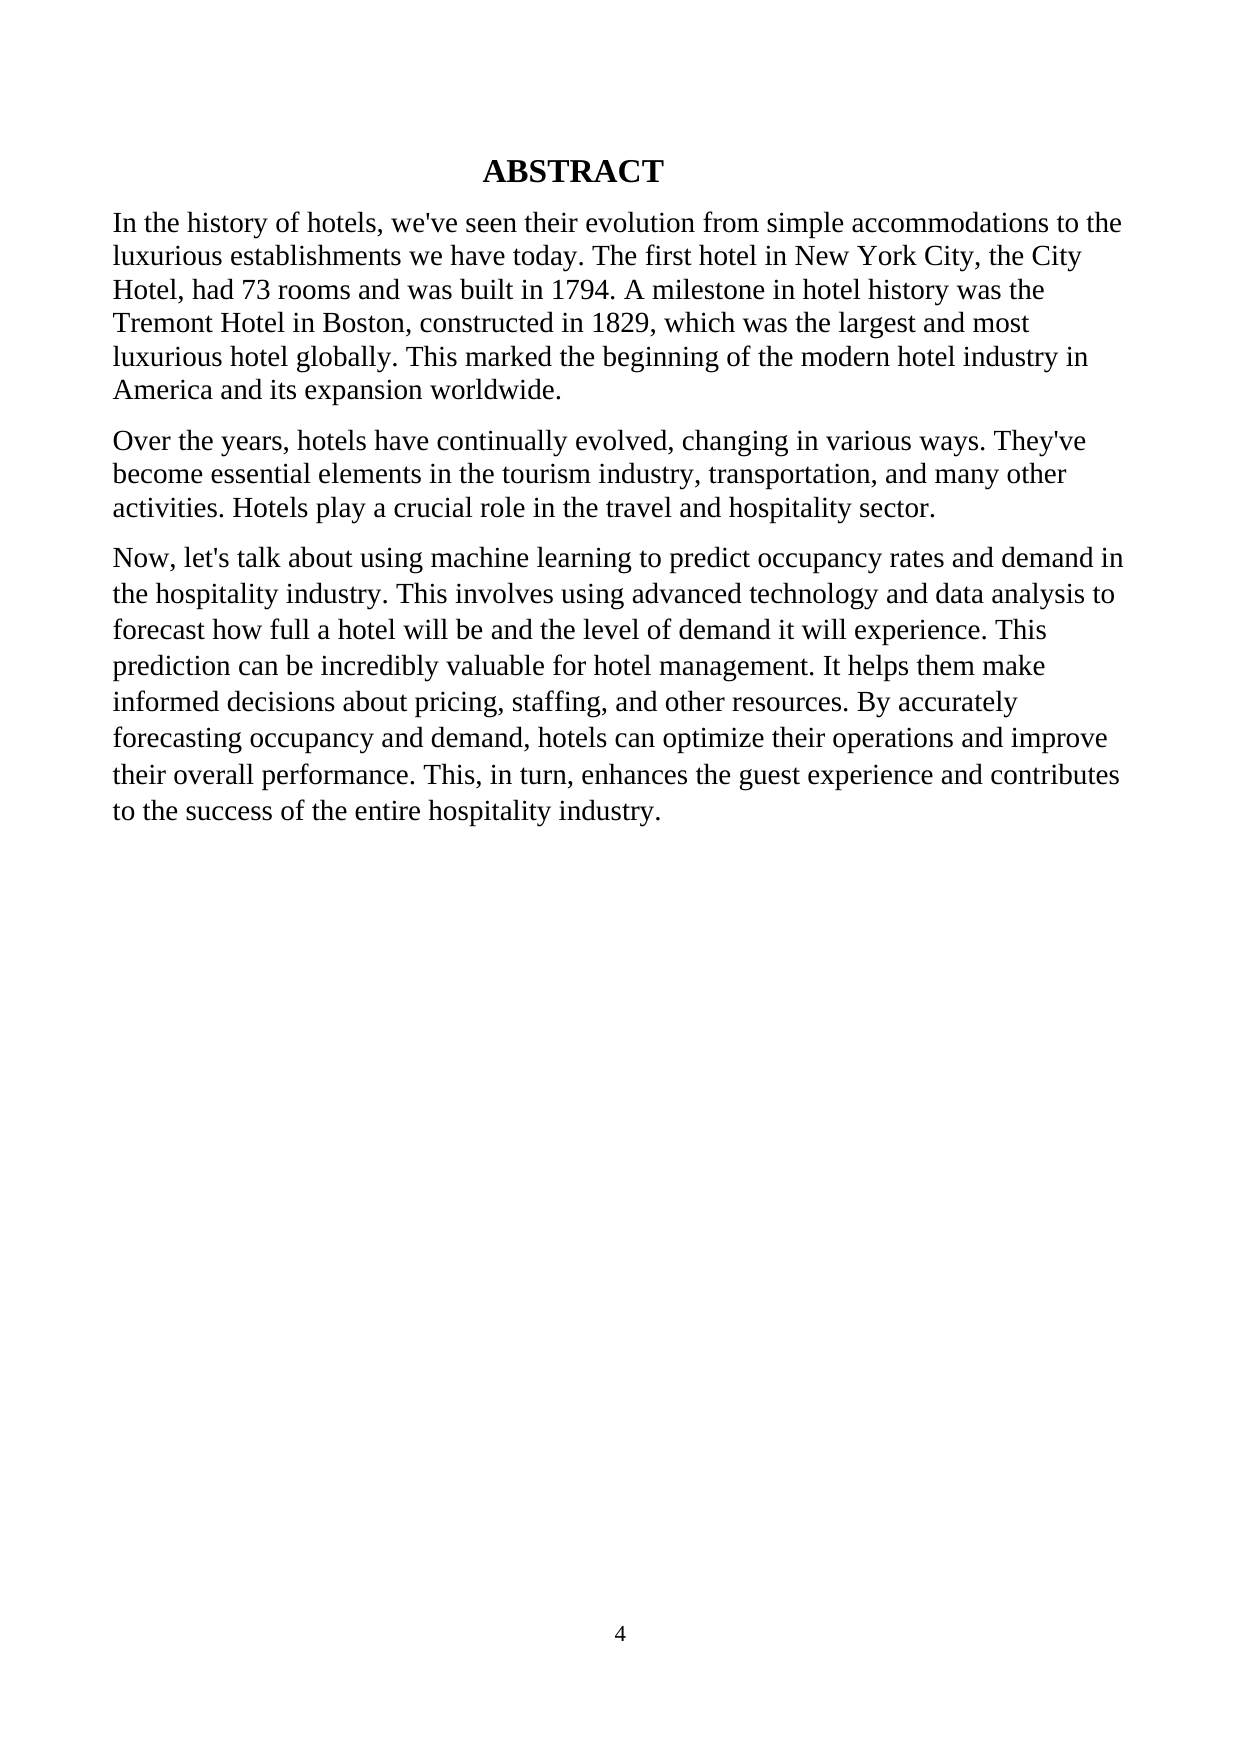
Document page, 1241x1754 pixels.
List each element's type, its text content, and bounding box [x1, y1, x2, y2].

text In the history of hotels, we've seen their evolution from simple accommodations to the luxurious establishments we have today. The first hotel in New York City, the City Hotel, had 73 rooms and was built in 1794. A milestone in hotel history was the Tremont Hotel in Boston, constructed in 1829, which was the largest and most luxurious hotel globally. This marked the beginning of the modern hotel industry in America and its expansion worldwide. [112, 205, 1128, 406]
subtitle ABSTRACT [151, 151, 995, 189]
text Over the years, hotels have continually evolved, changing in various ways. They've become essential elements in the tourism industry, transportation, and many other activities. Hotels play a crucial role in the travel and hospitality sector. [112, 423, 1128, 523]
text Now, let's talk about using machine learning to predict occupancy rates and demand in the hospitality industry. This involves using advanced technology and data analysis to forecast how full a hotel will be and the level of demand it will experience. This prediction can be incredibly valuable for hotel management. It helps them make informed decisions about pricing, staffing, and other resources. By accurately forecasting occupancy and demand, hotels can optimize their operations and improve their overall performance. This, in turn, enhances the guest experience and contributes to the success of the entire hospitality industry. [112, 540, 1128, 826]
